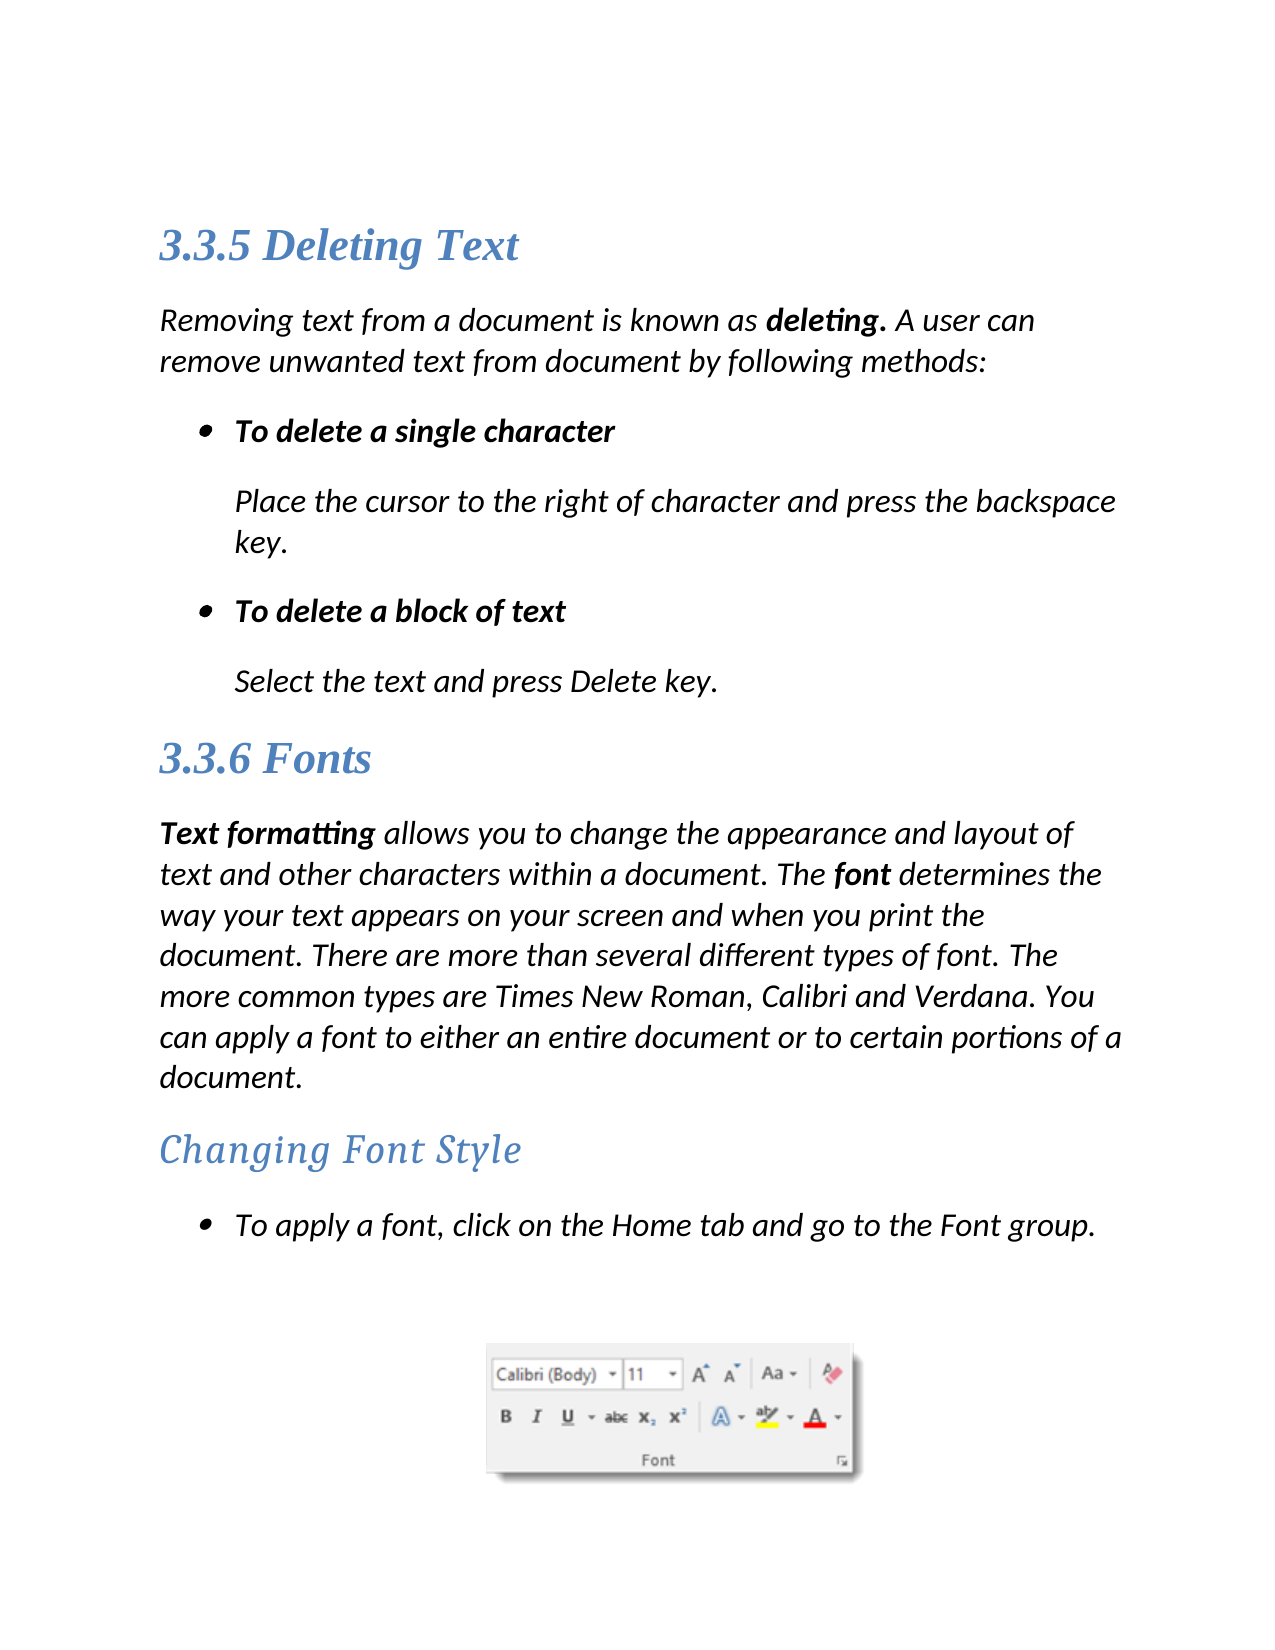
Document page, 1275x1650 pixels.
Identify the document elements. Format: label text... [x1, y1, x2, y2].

text Text formatting allows you to change the appearance and layout of text and other characters within a document. The font determines the way your text appears on your screen and when you print the document. There are more than several different types of font. The more common types are Times New Roman, Calibri and Verdana. You can apply a font to either an entire document or to certain portions of a document. [159, 812, 1125, 1097]
text Changing Font Style [159, 1126, 1125, 1174]
list To delete a single character [197, 410, 1125, 451]
list To delete a block of text [197, 591, 1125, 631]
text Select the text and press Delete key. [234, 660, 1125, 701]
text 3.3.6 Fonts [159, 730, 1125, 783]
text Place the cursor to the right of character and press the backspace key. [234, 480, 1125, 561]
text 3.3.5 Deleting Text [159, 217, 1125, 270]
text Removing text from a document is known as deleting. A user can remove unwanted text from document by following methods: [159, 299, 1125, 381]
picture [486, 1343, 874, 1494]
list To apply a font, click on the Home tab and go to the Font group. [197, 1203, 1125, 1244]
